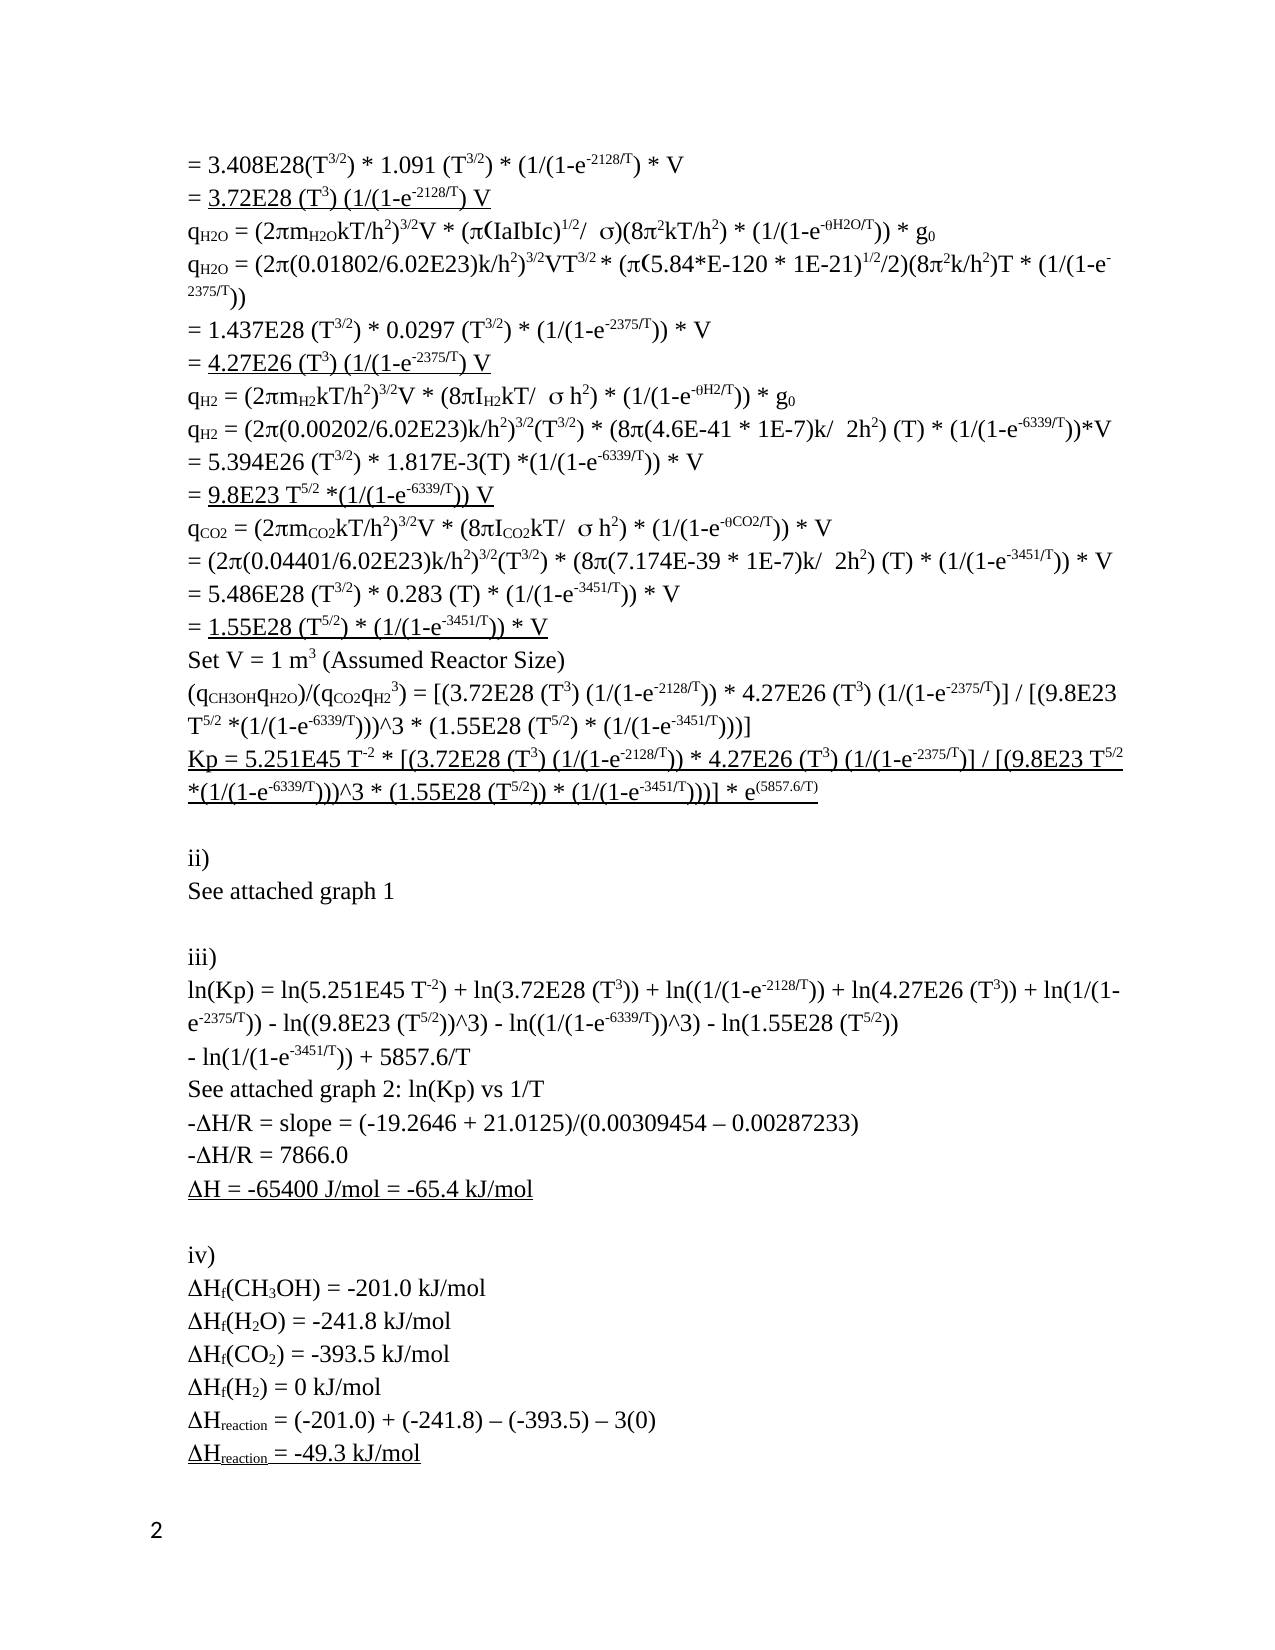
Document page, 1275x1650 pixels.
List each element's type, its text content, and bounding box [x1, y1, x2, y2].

list - ln(1/(1-e-3451/T)) + 5857.6/T [187, 1042, 1125, 1070]
text qH2O = (2p(0.01802/6.02E23)k/h2)3/2VT3/2 * (p(5.84*E-120 * 1E-21)1/2/2)(8p2k/h2)T * (1/(1-e-2375/T)) [187, 249, 1125, 311]
list DHf(H2O) = -241.8 kJ/mol [187, 1306, 1125, 1334]
list iv) [187, 1240, 1125, 1268]
text ii) [187, 843, 1125, 872]
text ln(Kp) = ln(5.251E45 T-2) + ln(3.72E28 (T3)) + ln((1/(1-e-2128/T)) + ln(4.27E26 (T3)) + ln(1/(1-e-2375/T)) - ln((9.8E23 (T5/2))^3) - ln((1/(1-e-6339/T))^3) - ln(1.55E28 (T5/2)) [187, 976, 1125, 1037]
text qCO2 = (2pmCO2kT/h2)3/2V * (8pICO2kT/ s h2) * (1/(1-e-qCO2/T)) * V [187, 513, 1125, 542]
text = 9.8E23 T5/2 *(1/(1-e-6339/T)) V [187, 480, 1125, 509]
text iii) [187, 942, 1125, 971]
text (qCH3OHqH2O)/(qCO2qH23) = [(3.72E28 (T3) (1/(1-e-2128/T)) * 4.27E26 (T3) (1/(1-e-2375/T)] / [(9.8E23 T5/2 *(1/(1-e-6339/T)))^3 * (1.55E28 (T5/2) * (1/(1-e-3451/T)))] [187, 678, 1125, 740]
text Kp = 5.251E45 T-2 * [(3.72E28 (T3) (1/(1-e-2128/T)) * 4.27E26 (T3) (1/(1-e-2375/T)] / [(9.8E23 T5/2 *(1/(1-e-6339/T)))^3 * (1.55E28 (T5/2)) * (1/(1-e-3451/T)))] * e(5857.6/T) [187, 744, 1125, 806]
text = (2p(0.04401/6.02E23)k/h2)3/2(T3/2) * (8p(7.174E-39 * 1E-7)k/ 2h2) (T) * (1/(1-e-3451/T)) * V [187, 546, 1125, 575]
text qH2 = (2p(0.00202/6.02E23)k/h2)3/2(T3/2) * (8p(4.6E-41 * 1E-7)k/ 2h2) (T) * (1/(1-e-6339/T))*V [187, 414, 1125, 443]
list DHreaction = -49.3 kJ/mol [187, 1438, 1125, 1467]
list -DH/R = 7866.0 [187, 1141, 1125, 1169]
text = 3.72E28 (T3) (1/(1-e-2128/T) V [187, 183, 1125, 212]
list DHf(CO2) = -393.5 kJ/mol [187, 1339, 1125, 1367]
text = 5.486E28 (T3/2) * 0.283 (T) * (1/(1-e-3451/T)) * V [187, 579, 1125, 608]
text qH2O = (2pmH2OkT/h2)3/2V * (p(IaIbIc)1/2/ s)(8p2kT/h2) * (1/(1-e-qH2O/T)) * g0 [187, 216, 1125, 245]
text = 3.408E28(T3/2) * 1.091 (T3/2) * (1/(1-e-2128/T) * V [187, 150, 1125, 179]
text See attached graph 1 [187, 876, 1125, 905]
list -DH/R = slope = (-19.2646 + 21.0125)/(0.00309454 – 0.00287233) [187, 1108, 1125, 1136]
text = 4.27E26 (T3) (1/(1-e-2375/T) V [187, 348, 1125, 377]
text = 1.55E28 (T5/2) * (1/(1-e-3451/T)) * V [187, 612, 1125, 641]
list See attached graph 2: ln(Kp) vs 1/T [187, 1074, 1125, 1103]
list DHreaction = (-201.0) + (-241.8) – (-393.5) – 3(0) [187, 1405, 1125, 1433]
list DHf(H2) = 0 kJ/mol [187, 1372, 1125, 1401]
list DHf(CH3OH) = -201.0 kJ/mol [187, 1273, 1125, 1301]
text qH2 = (2pmH2kT/h2)3/2V * (8pIH2kT/ s h2) * (1/(1-e-qH2/T)) * g0 [187, 381, 1125, 410]
text = 1.437E28 (T3/2) * 0.0297 (T3/2) * (1/(1-e-2375/T)) * V [187, 315, 1125, 344]
text Set V = 1 m3 (Assumed Reactor Size) [187, 645, 1125, 674]
list DH = -65400 J/mol = -65.4 kJ/mol [187, 1174, 1125, 1202]
text = 5.394E26 (T3/2) * 1.817E-3(T) *(1/(1-e-6339/T)) * V [187, 447, 1125, 476]
